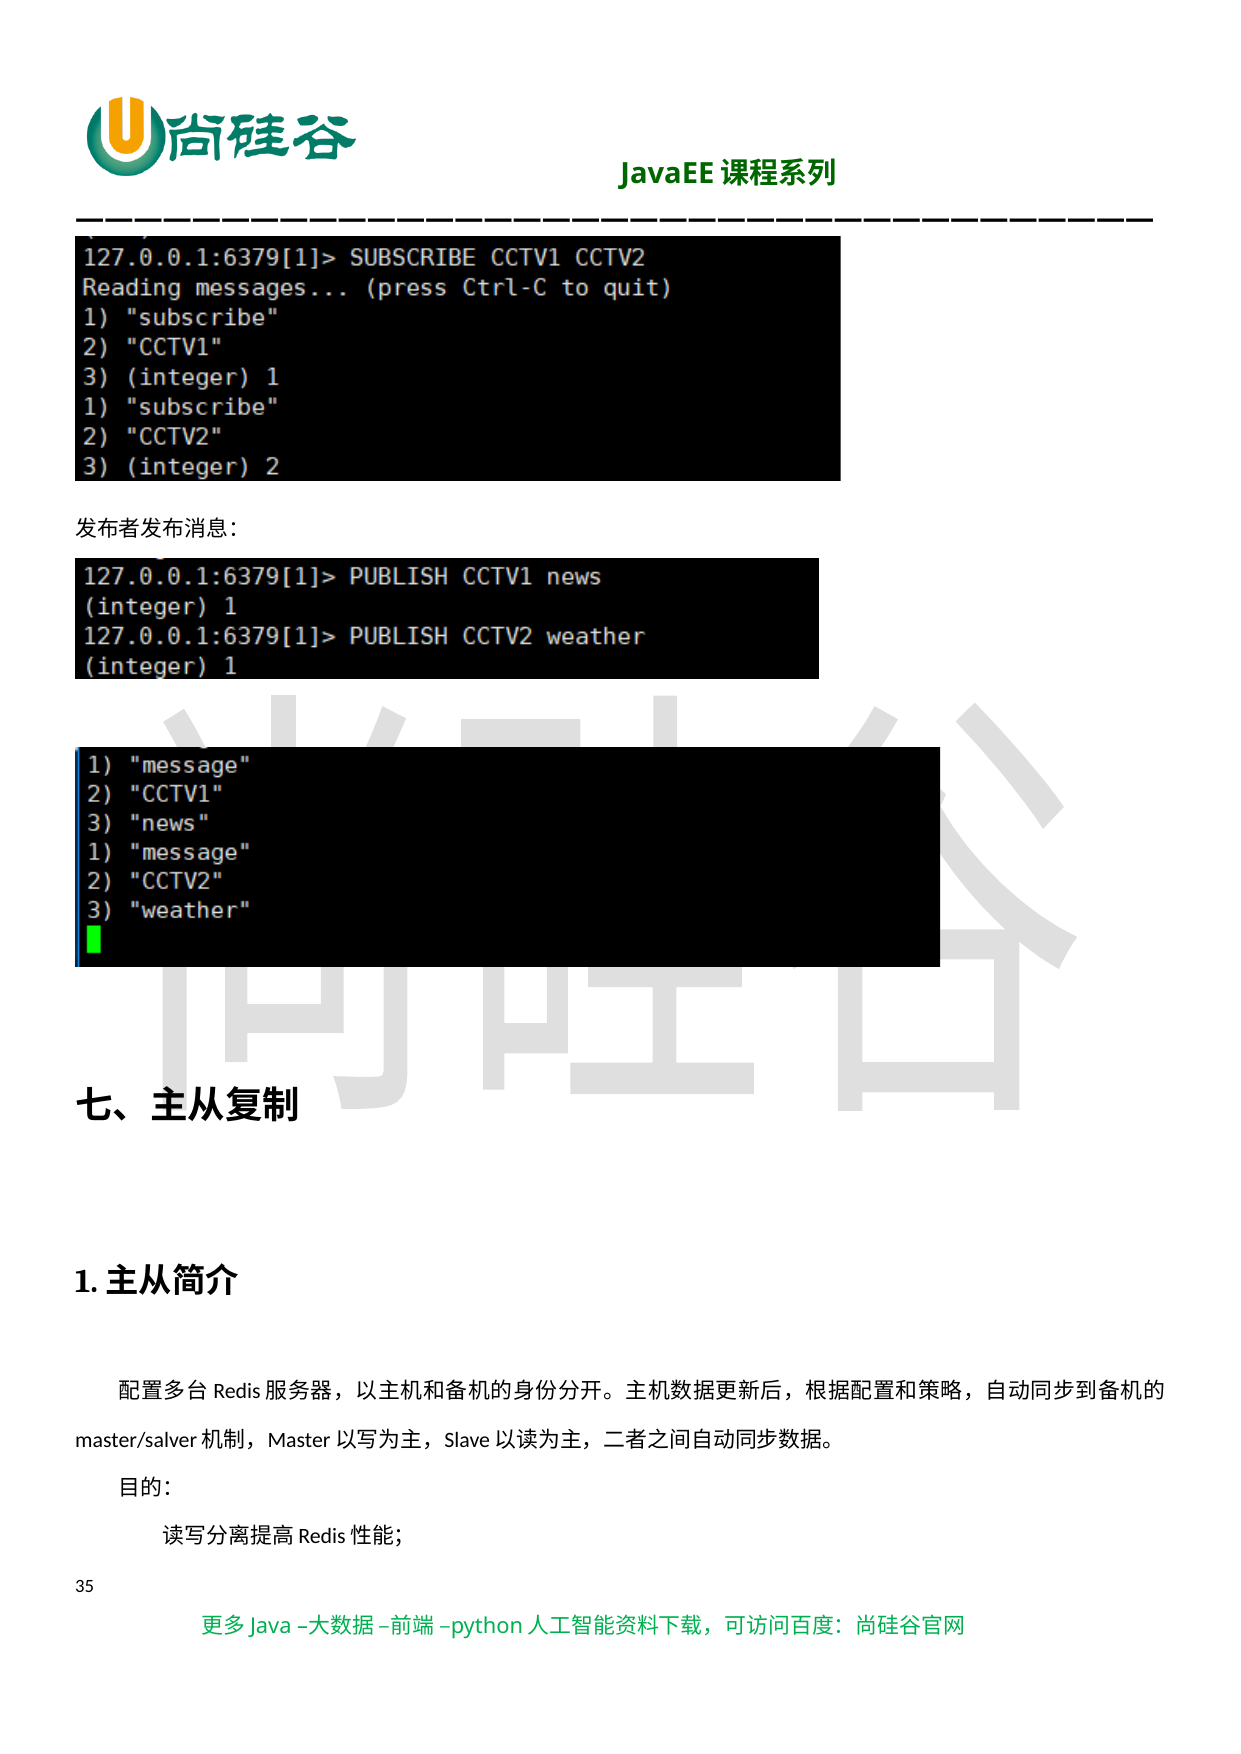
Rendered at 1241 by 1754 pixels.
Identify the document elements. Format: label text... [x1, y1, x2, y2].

text 配置多台Redis服务器，以主机和备机的身份分开。主机数据更新后，根据配置和策略，自动同步到备机的master/salver机制，Master以写为主，Slave以读为主，二者之间自动同步数据。 [75, 1373, 1165, 1454]
text 目的： [75, 1470, 1165, 1502]
picture [75, 747, 941, 967]
text 发布者发布消息： [75, 510, 1165, 543]
picture [75, 88, 363, 184]
subtitle 1. 主从简介 [75, 1246, 1165, 1311]
subtitle 七、主从复制 [75, 1070, 1165, 1135]
text 读写分离提高Redis性能； [119, 1518, 1165, 1551]
picture [75, 236, 841, 481]
picture [75, 558, 819, 679]
